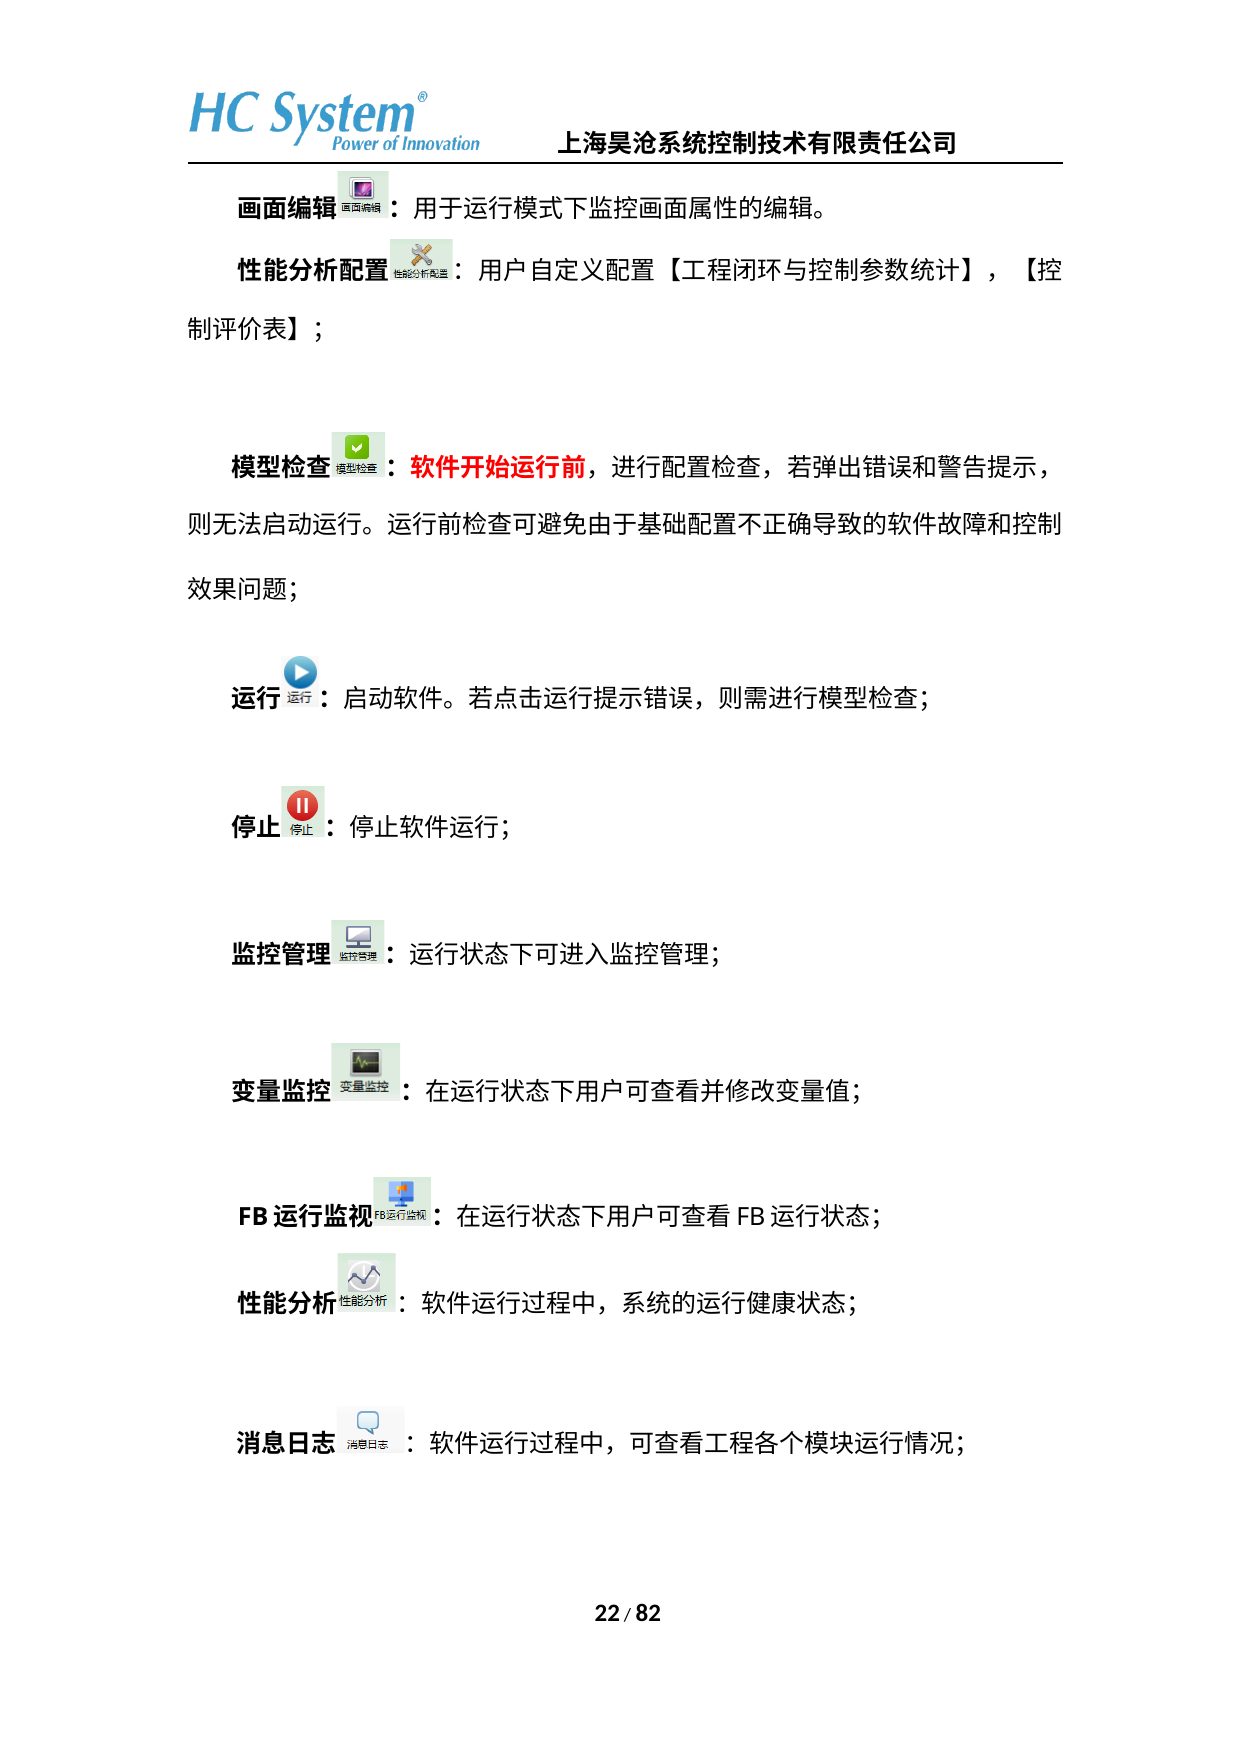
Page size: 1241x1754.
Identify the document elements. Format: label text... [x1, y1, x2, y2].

text 变量监控：在运行状态下用户可查看并修改变量值； [187, 1043, 1063, 1108]
text FB运行监视：在运行状态下用户可查看FB运行状态； [187, 1173, 1063, 1238]
picture [281, 656, 319, 707]
picture [187, 88, 482, 153]
picture [331, 1043, 401, 1101]
text 画面编辑：用于运行模式下监控画面属性的编辑。 [187, 165, 1063, 230]
picture [331, 432, 386, 477]
picture [337, 171, 389, 218]
text 监控管理：运行状态下可进入监控管理； [187, 913, 1063, 978]
text 运行：启动软件。若点击运行提示错误，则需进行模型检查； [187, 653, 1063, 718]
text 性能分析：软件运行过程中，系统的运行健康状态； [187, 1238, 1063, 1335]
text 停止：停止软件运行； [187, 783, 1063, 848]
text 消息日志：软件运行过程中，可查看工程各个模块运行情况； [187, 1400, 1063, 1465]
picture [390, 239, 453, 280]
picture [281, 786, 325, 837]
picture [331, 920, 385, 964]
picture [336, 1406, 405, 1453]
text 性能分析配置：用户自定义配置【工程闭环与控制参数统计】，【控制评价表】； [187, 230, 1063, 360]
picture [337, 1253, 396, 1312]
text 模型检查：软件开始运行前，进行配置检查，若弹出错误和警告提示，则无法启动运行。运行前检查可避免由于基础配置不正确导致的软件故障和控制效果问题； [187, 425, 1063, 620]
picture [373, 1177, 431, 1226]
